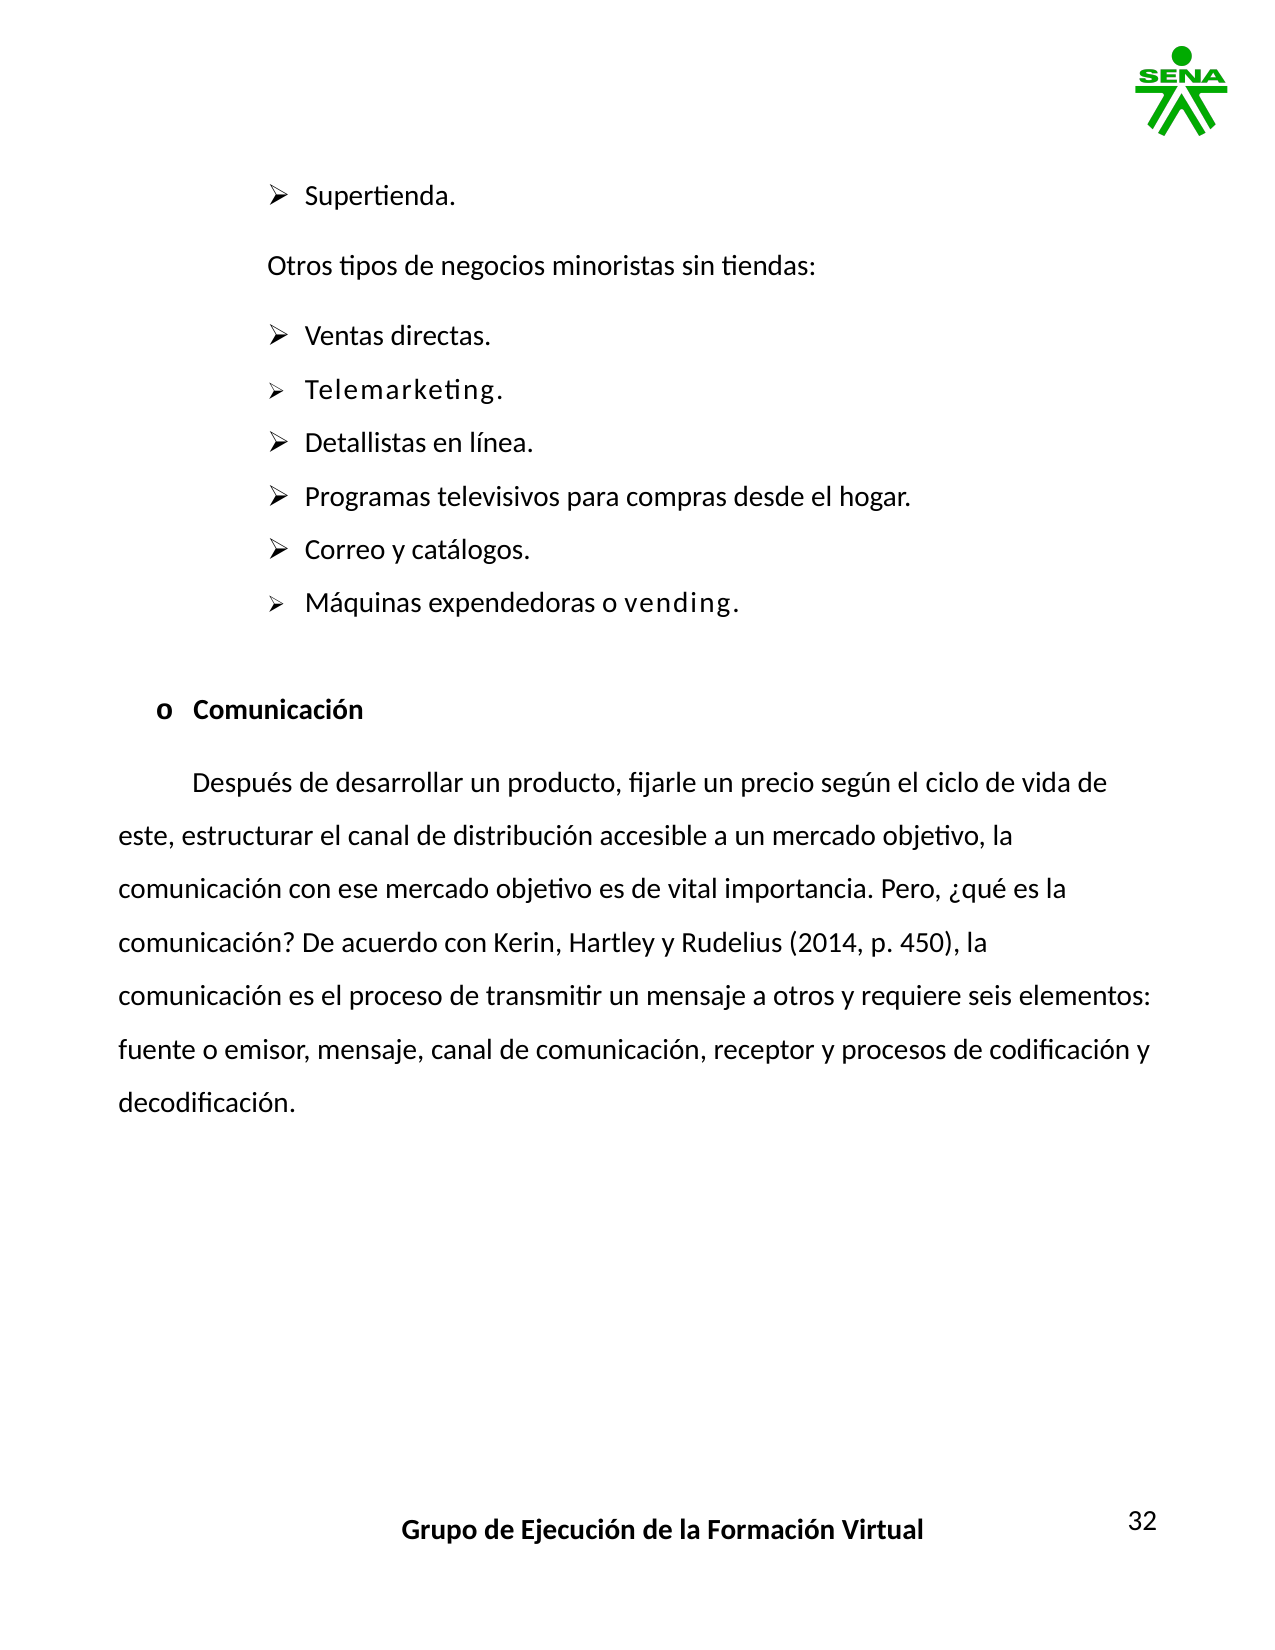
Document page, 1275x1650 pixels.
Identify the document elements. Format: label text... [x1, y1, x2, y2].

list Detallistas en línea. [267, 424, 1157, 460]
text Otros tipos de negocios minoristas sin tiendas: [267, 247, 1157, 283]
list Ventas directas. [267, 317, 1157, 353]
list Programas televisivos para compras desde el hogar. [267, 478, 1157, 513]
list Máquinas expendedoras o vending. [267, 584, 1157, 674]
list Correo y catálogos. [267, 531, 1157, 567]
list Supertienda. [267, 177, 1157, 213]
list Comunicación [156, 691, 1157, 728]
picture [1135, 46, 1228, 136]
text Después de desarrollar un producto, fijarle un precio según el ciclo de vida de este, estructurar el canal de distribución accesible a un mercado objetivo, la comunicación con ese mercado objetivo es de vital importancia. Pero, ¿qué es la comunicación? De acuerdo con Kerin, Hartley y Rudelius (2014, p. 450), la comunicación es el proceso de transmitir un mensaje a otros y requiere seis elementos: fuente o emisor, mensaje, canal de comunicación, receptor y procesos de codificación y decodificación. [118, 764, 1157, 1120]
list Telemarketing. [267, 371, 1157, 406]
